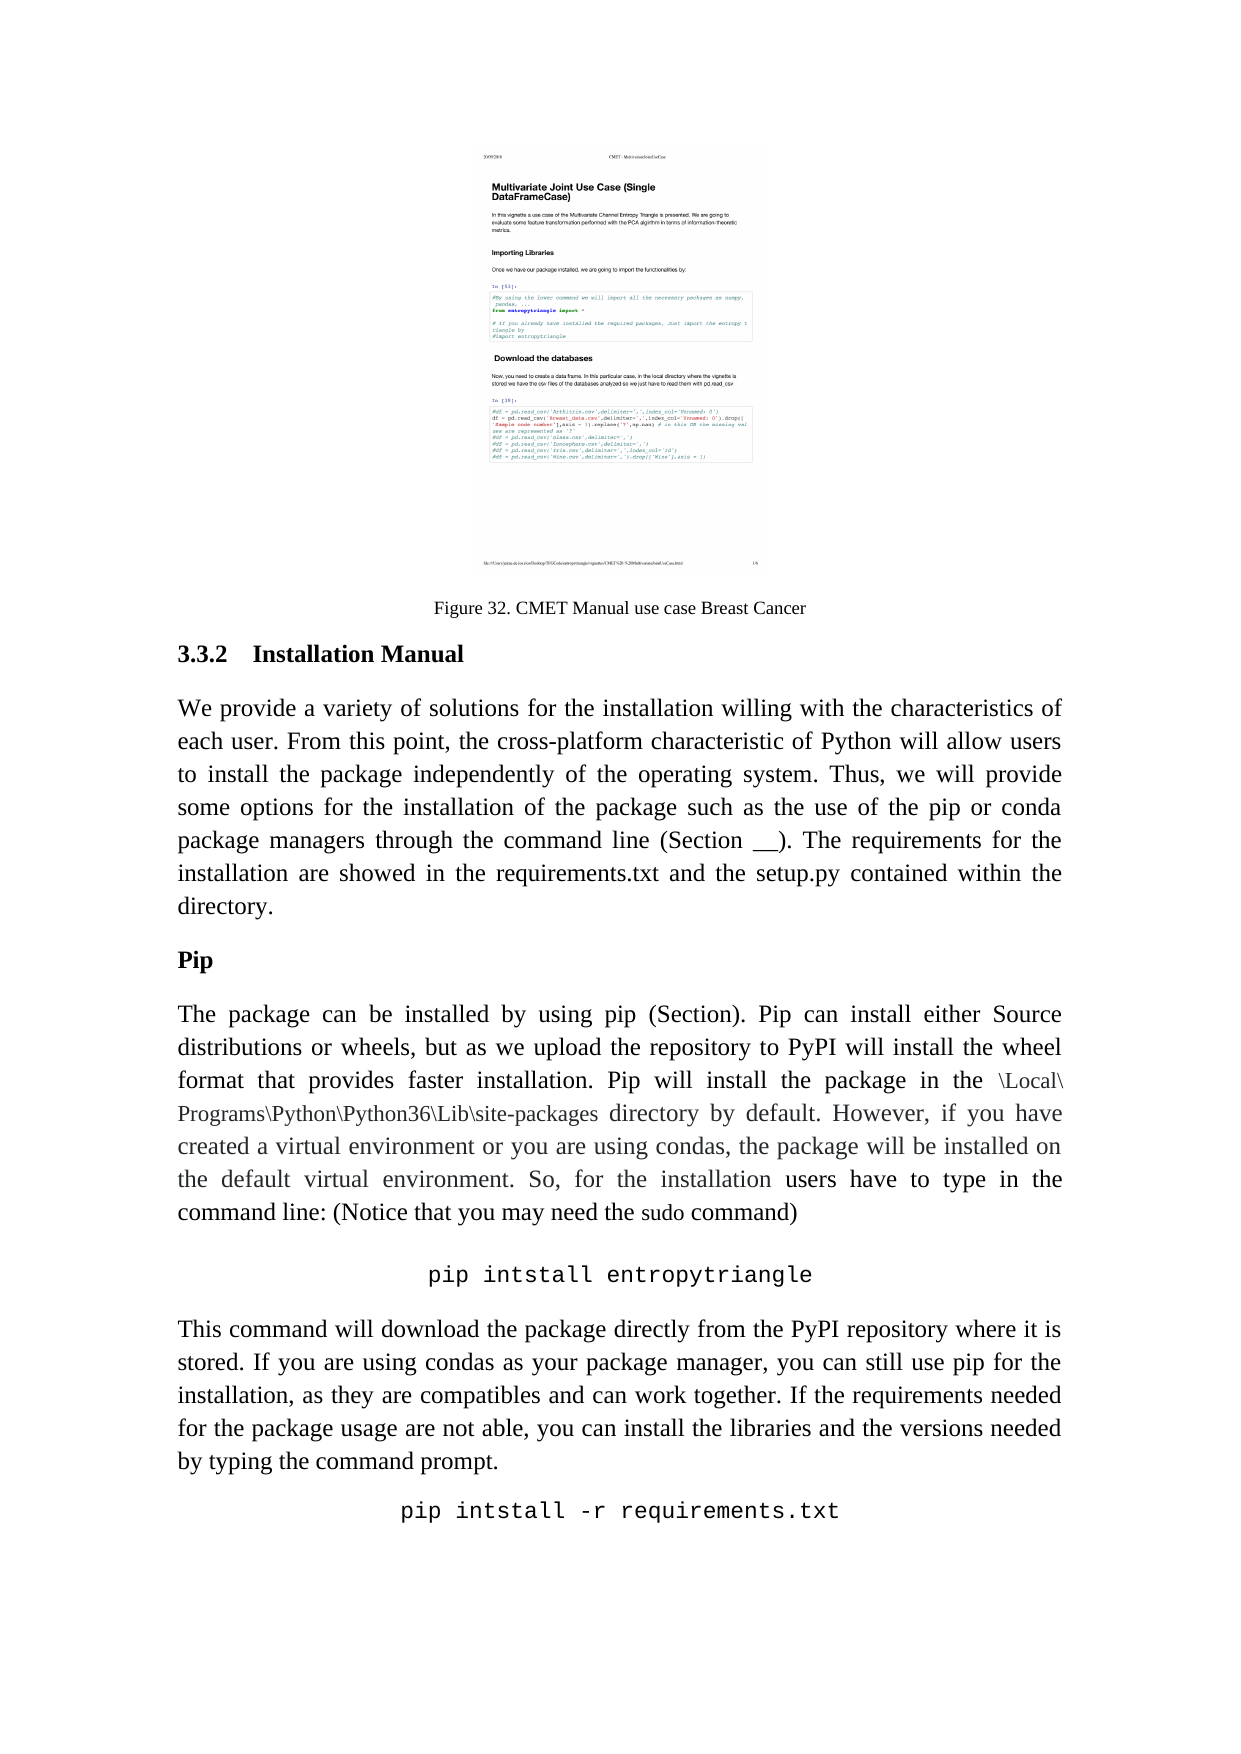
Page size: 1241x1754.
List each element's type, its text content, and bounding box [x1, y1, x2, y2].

text Figure 32. CMET Manual use case Breast Cancer [177, 597, 1063, 618]
text The package can be installed by using pip (Section). Pip can install either Source distributions or wheels, but as we upload the repository to PyPI will install the wheel format that provides faster installation. Pip will install the package in the \Local\Programs\Python\Python36\Lib\site-packages directory by default. However, if you have created a virtual environment or you are using condas, the package will be installed on the default virtual environment. So, for the installation users have to type in the command line: (Notice that you may need the sudo command) [177, 999, 1063, 1100]
text Pip [177, 945, 1063, 974]
subtitle Installation Manual [177, 639, 1063, 668]
text This command will download the package directly from the PyPI repository where it is stored. If you are using condas as your package manager, you can still use pip for the installation, as they are compatibles and can work together. If the requirements needed for the package usage are not able, you can install the libraries and the versions needed by typing the command prompt. [177, 1314, 1063, 1474]
text pip intstall -r requirements.txt [177, 1500, 1063, 1526]
text The package can be installed by using pip (Section). Pip can install either Source distributions or wheels, but as we upload the repository to PyPI will install the wheel format that provides faster installation. Pip will install the package in the \Local\Programs\Python\Python36\Lib\site-packages directory by default. However, if you have created a virtual environment or you are using condas, the package will be installed on the default virtual environment. So, for the installation users have to type in the command line: (Notice that you may need the sudo command) [177, 1160, 1063, 1226]
text We provide a variety of solutions for the installation willing with the characteristics of each user. From this point, the cross-platform characteristic of Python will allow users to install the package independently of the operating system. Thus, we will provide some options for the installation of the package such as the use of the pip or conda package managers through the command line (Section __). The requirements for the installation are showed in the requirements.txt and the setup.py contained within the directory. [177, 693, 1063, 920]
text pip intstall entropytriangle [177, 1263, 1063, 1289]
